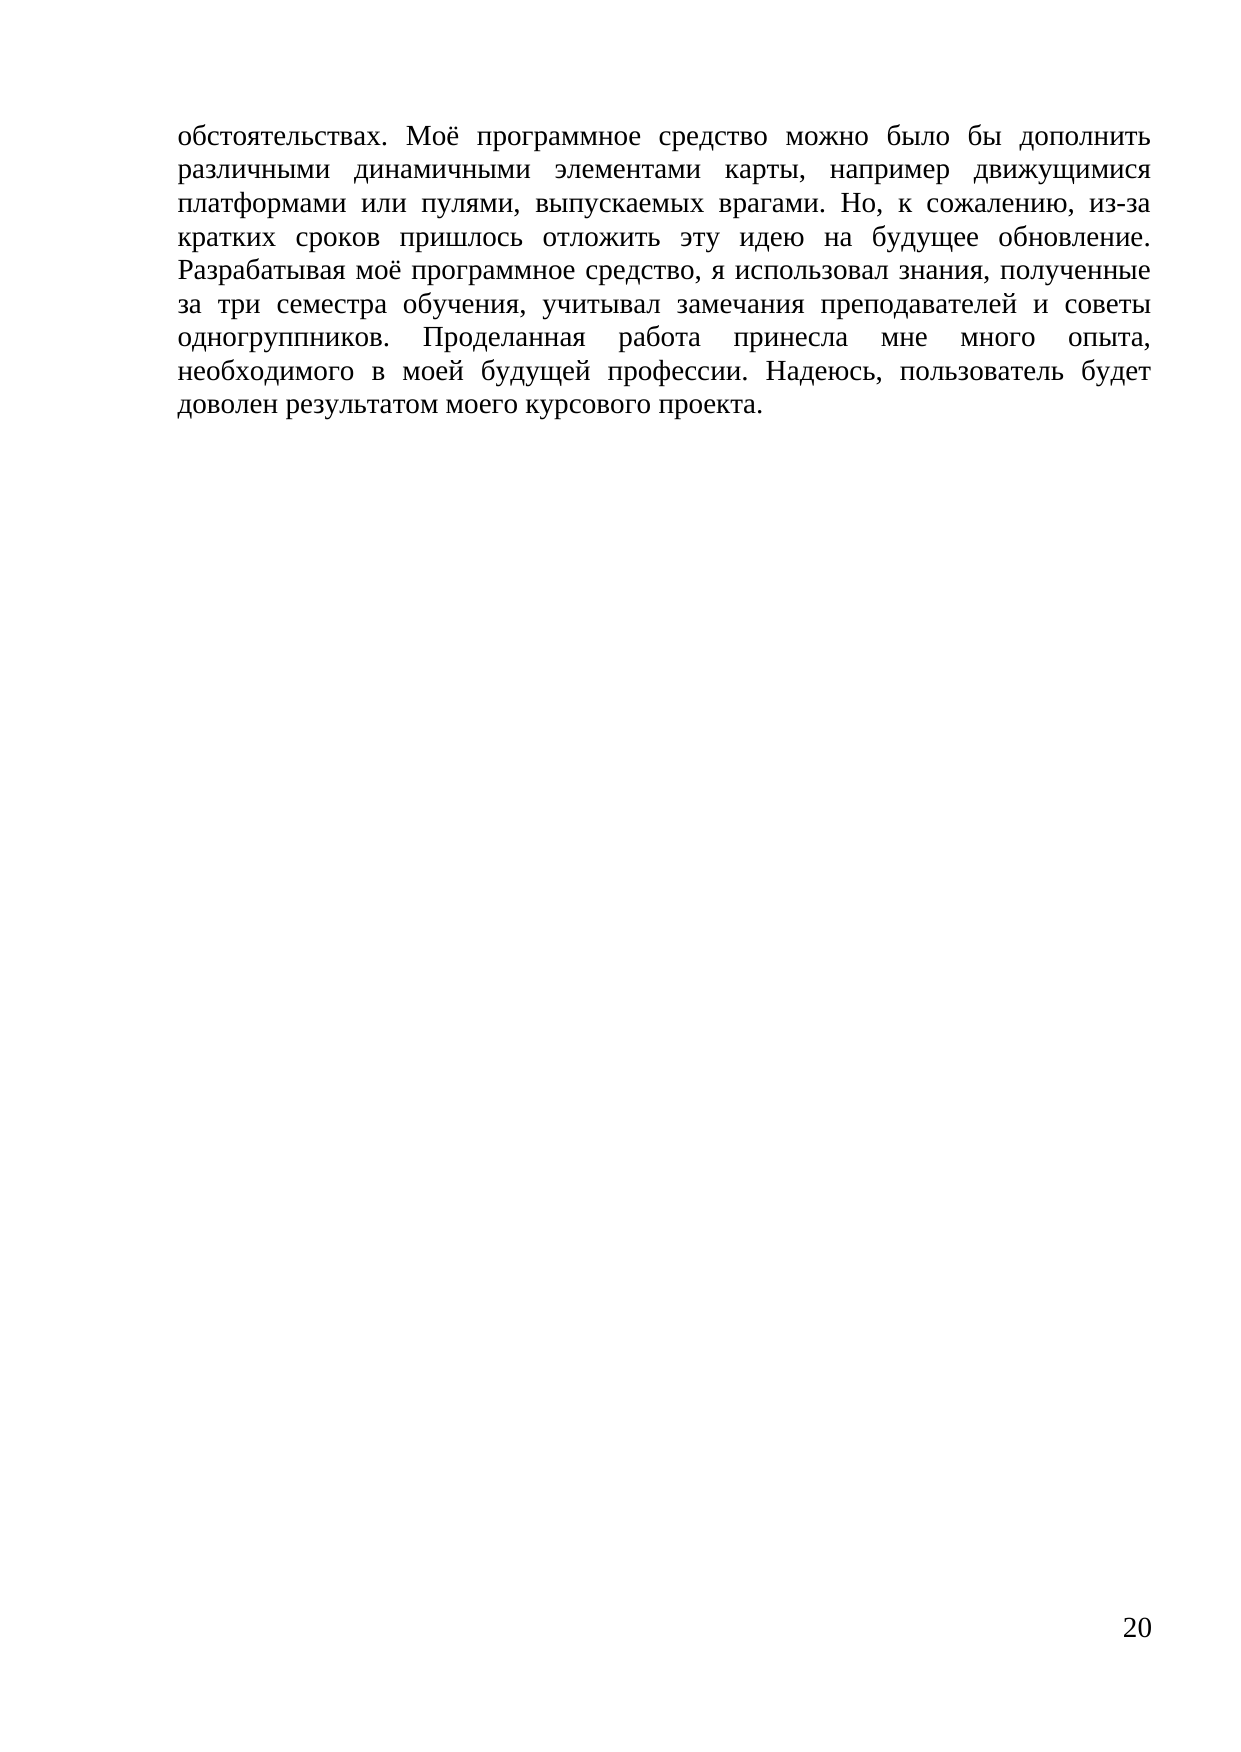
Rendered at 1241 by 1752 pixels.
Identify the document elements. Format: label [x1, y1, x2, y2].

text [177, 118, 1152, 420]
